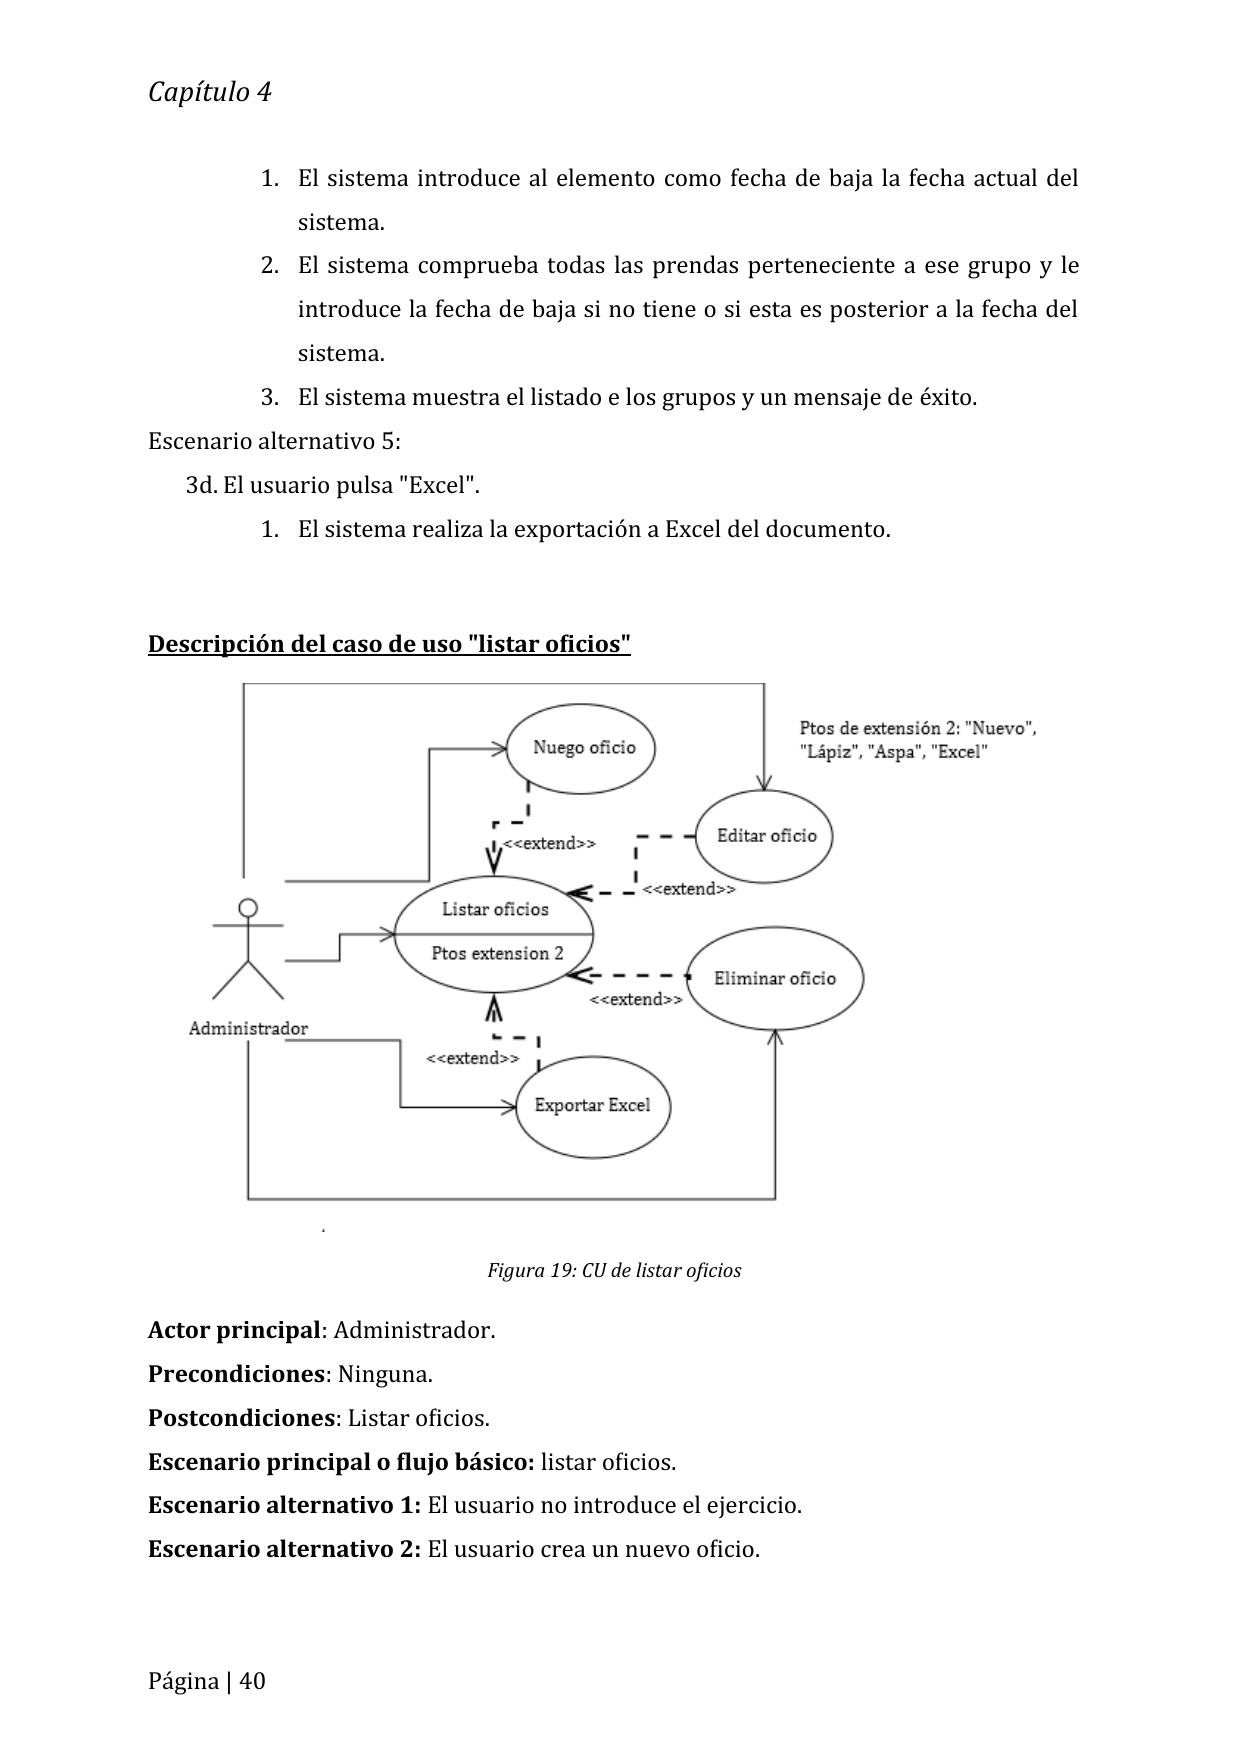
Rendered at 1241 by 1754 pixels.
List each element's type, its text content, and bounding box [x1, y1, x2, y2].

text Descripción del caso de uso "listar oficios" [148, 629, 1081, 658]
list El sistema introduce al elemento como fecha de baja la fecha actual del sistema. [260, 162, 1081, 236]
list El sistema realiza la exportación a Excel del documento. [260, 513, 1081, 542]
list El sistema muestra el listado e los grupos y un mensaje de éxito. [260, 382, 1081, 411]
text Escenario alternativo 1: El usuario no introduce el ejercicio. [148, 1490, 1081, 1519]
picture [189, 683, 1040, 1232]
text Actor principal: Administrador. [148, 1315, 1081, 1344]
text Postcondiciones: Listar oficios. [148, 1402, 1081, 1432]
text Escenario principal o flujo básico: listar oficios. [148, 1446, 1081, 1476]
text Escenario alternativo 5: [148, 426, 1081, 455]
text Escenario alternativo 2: El usuario crea un nuevo oficio. [148, 1534, 1081, 1563]
text Figura 19: CU de listar oficios [148, 1257, 1081, 1282]
list El sistema comprueba todas las prendas perteneciente a ese grupo y le introduce la fecha de baja si no tiene o si esta es posterior a la fecha del sistema. [260, 250, 1081, 367]
list El usuario pulsa "Excel". [185, 469, 1081, 499]
text Precondiciones: Ninguna. [148, 1359, 1081, 1388]
